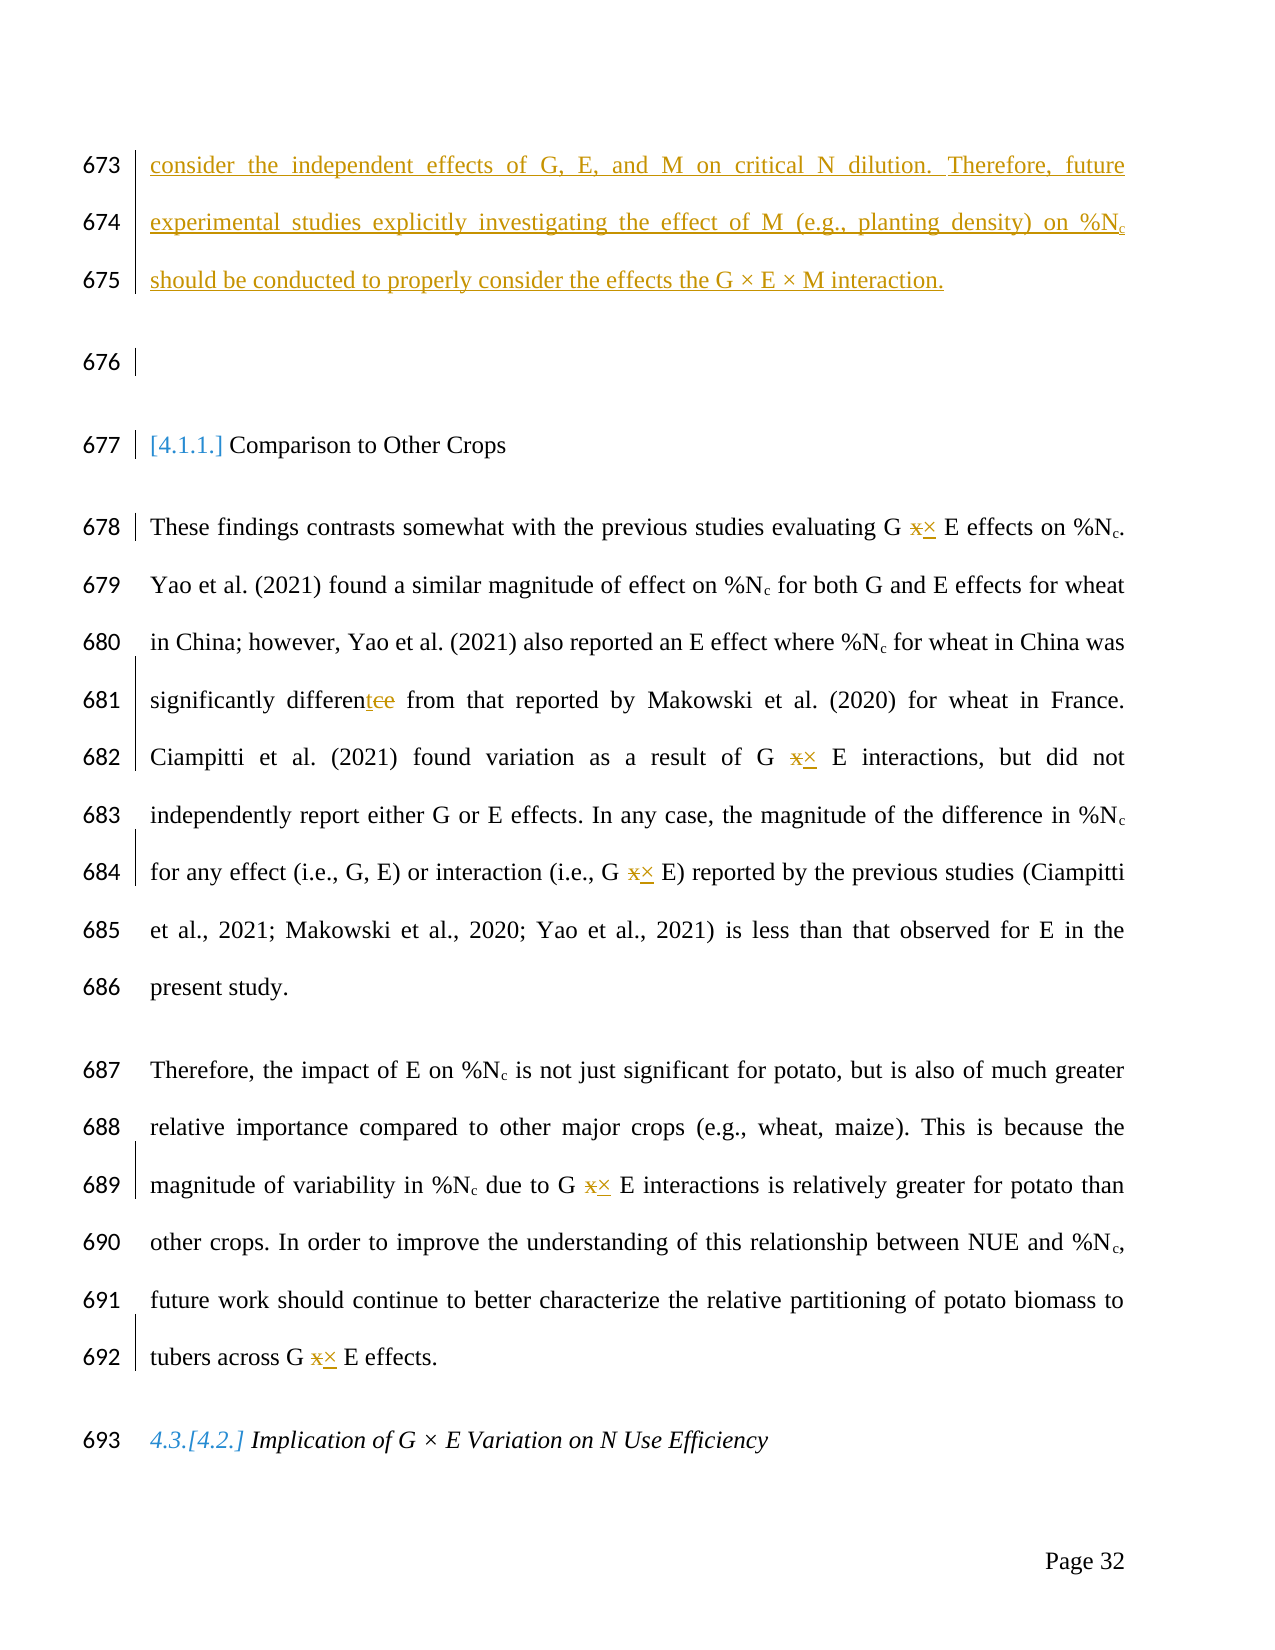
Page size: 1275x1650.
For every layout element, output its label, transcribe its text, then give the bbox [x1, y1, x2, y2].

subtitle Comparison to Other Crops [150, 430, 1125, 459]
subtitle Implication of G × E Variation on N Use Efficiency [150, 1425, 1125, 1454]
text These findings contrasts somewhat with the previous studies evaluating G E effects on %Nc. Yao et al. (2021) found a similar magnitude of effect on %Nc for both G and E effects for wheat in China; however, Yao et al. (2021) also reported an E effect where %Nc for wheat in China was significantly differen from that reported by Makowski et al. (2020) for wheat in France. Ciampitti et al. (2021) found variation as a result of G E interactions, but did not independently report either G or E effects. In any case, the magnitude of the difference in %Nc for any effect (i.e., G, E) or interaction (i.e., G E) reported by the previous studies (Ciampitti et al., 2021; Makowski et al., 2020; Yao et al., 2021) is less than that observed for E in the present study. [150, 512, 1125, 1001]
text Therefore, the impact of E on %Nc is not just significant for potato, but is also of much greater relative importance compared to other major crops (e.g., wheat, maize). This is because the magnitude of variability in %Nc due to G E interactions is relatively greater for potato than other crops. In order to improve the understanding of this relationship between NUE and %Nc, future work should continue to better characterize the relative partitioning of potato biomass to tubers across G E effects. [150, 1055, 1125, 1371]
